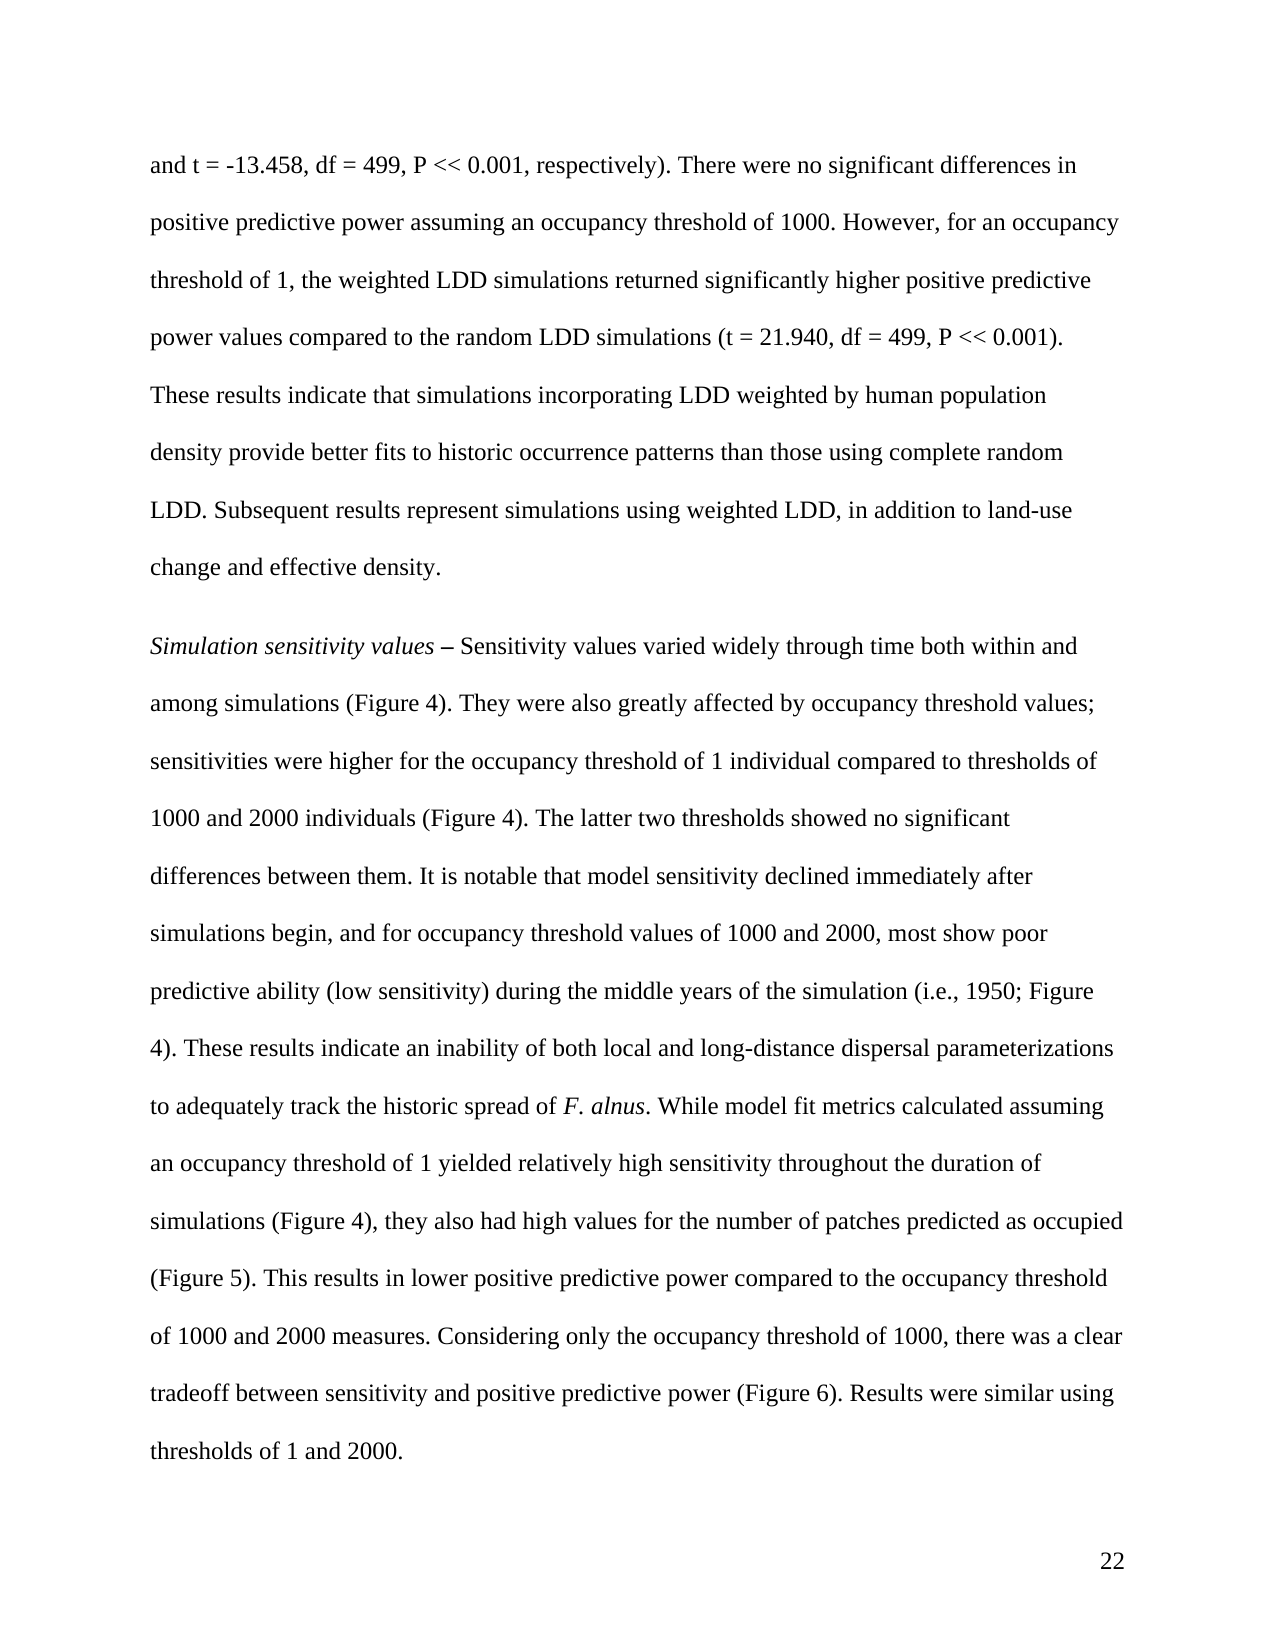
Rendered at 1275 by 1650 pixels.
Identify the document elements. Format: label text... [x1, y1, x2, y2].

text Simulation sensitivity values – Sensitivity values varied widely through time both within and among simulations (Figure 4). They were also greatly affected by occupancy threshold values; sensitivities were higher for the occupancy threshold of 1 individual compared to thresholds of 1000 and 2000 individuals (Figure 4). The latter two thresholds showed no significant differences between them. It is notable that model sensitivity declined immediately after simulations begin, and for occupancy threshold values of 1000 and 2000, most show poor predictive ability (low sensitivity) during the middle years of the simulation (i.e., 1950; Figure 4). These results indicate an inability of both local and long-distance dispersal parameterizations to adequately track the historic spread of F. alnus. While model fit metrics calculated assuming an occupancy threshold of 1 yielded relatively high sensitivity throughout the duration of simulations (Figure 4), they also had high values for the number of patches predicted as occupied (Figure 5). This results in lower positive predictive power compared to the occupancy threshold of 1000 and 2000 measures. Considering only the occupancy threshold of 1000, there was a clear tradeoff between sensitivity and positive predictive power (Figure 6). Results were similar using thresholds of 1 and 2000. [150, 631, 1125, 1464]
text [150, 150, 1125, 581]
